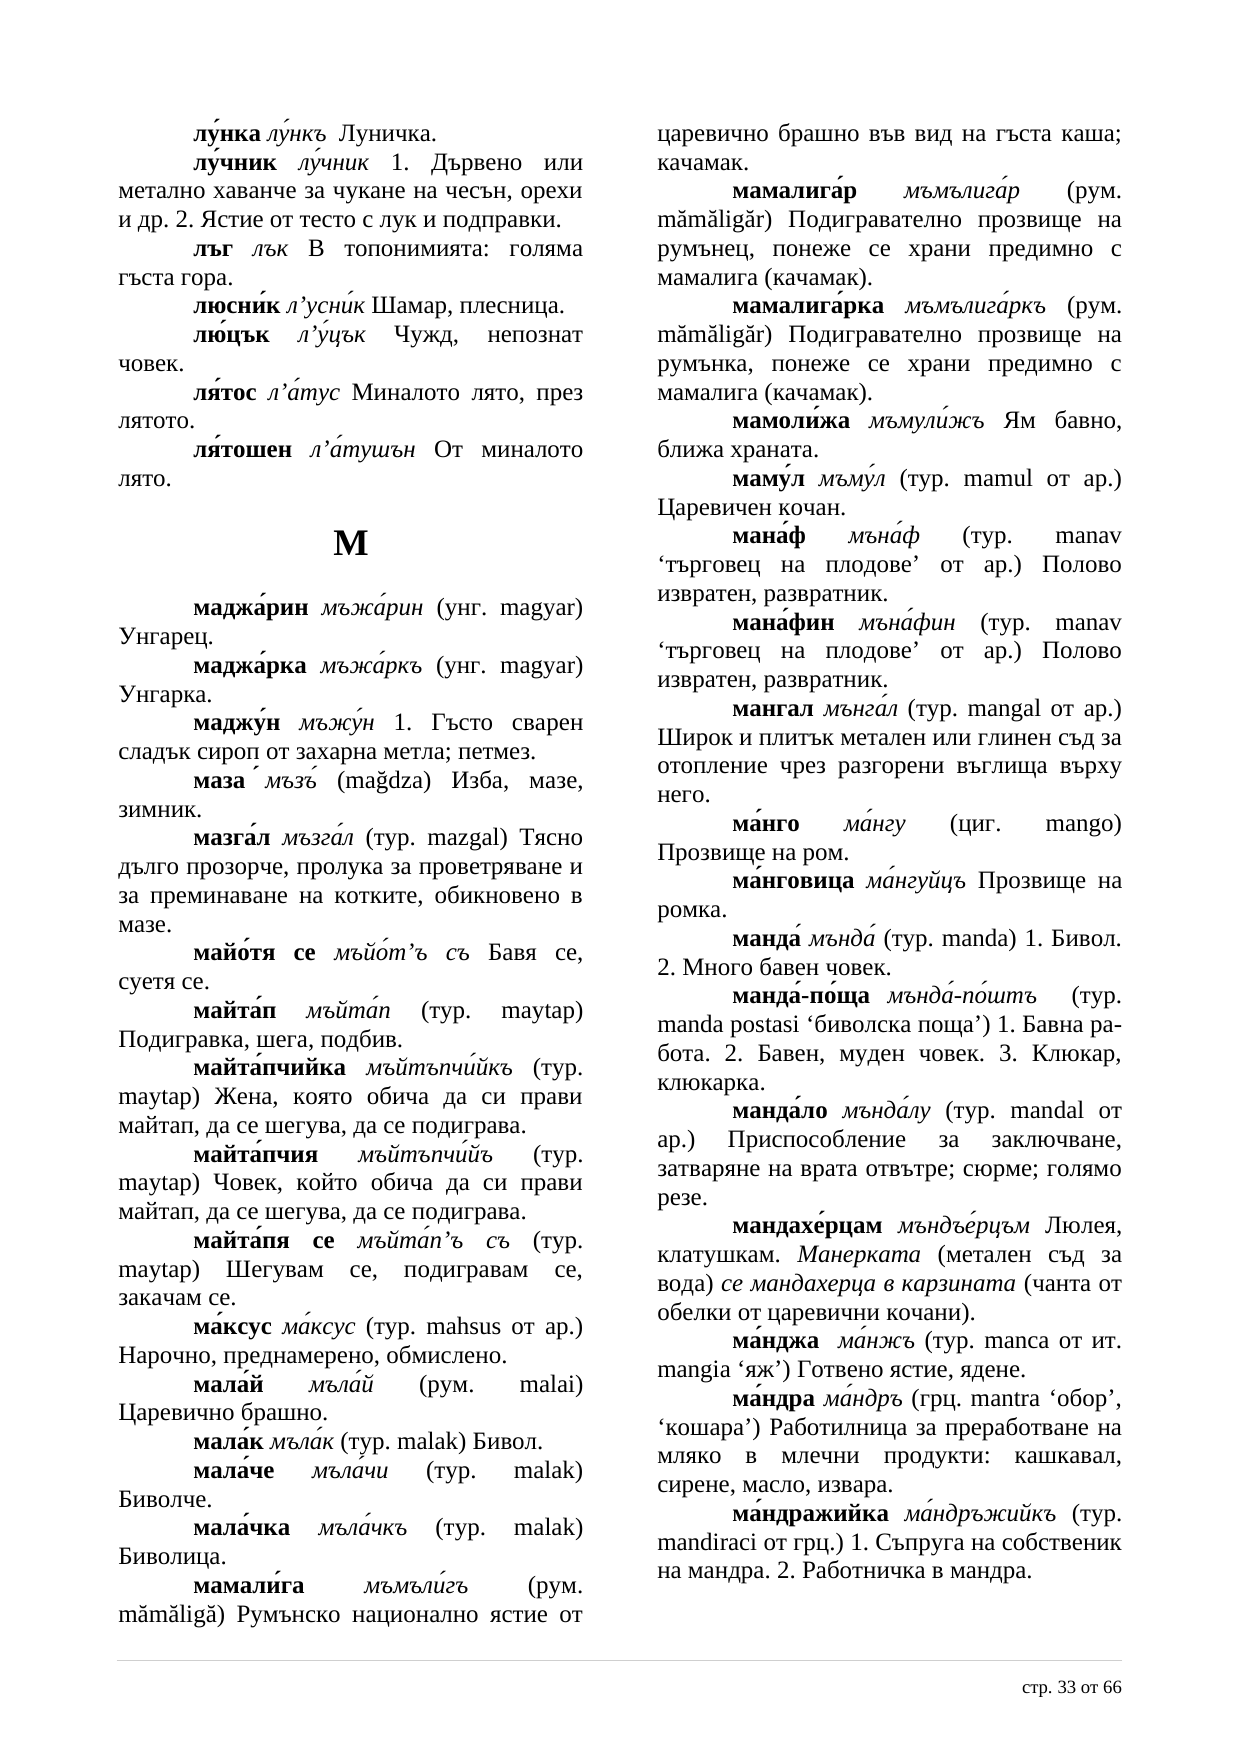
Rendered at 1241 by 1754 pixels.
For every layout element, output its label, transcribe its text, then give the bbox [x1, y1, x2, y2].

text ма́нджа ма́нжъ (тур. manca от ит. mangia ‘яж’) Готвено ястие, ядене. [657, 1326, 1122, 1383]
text мангал мънга́л (тур. mangal от ар.) Широк и плитък метален или глинен съд за отопление чрез разгорени въглища върху него. [657, 693, 1122, 808]
text ма́ксус ма́ксус (тур. mahsus от ар.) Нарочно, преднамерено, обмислено. [118, 1311, 583, 1369]
text маджа́рин мъжа́рин (унг. magyar) Унгарец. [118, 592, 583, 650]
text лю́цък л’у́цък Чужд, непознат човек. [118, 319, 583, 377]
text мамали́га мъмъли́гъ (рум. mămăligă) Румънско национално ястие от царевично брашно във вид на гъста каша; качамак. [118, 1570, 583, 1627]
text ма́ндражийка ма́ндръжийкъ (тур. mandiraci от грц.) 1. Съпруга на собственик на мандра. 2. Работничка в мандра. [657, 1498, 1122, 1584]
text майта́п мъйта́п (тур. maytap) Подигравка, шега, подбив. [118, 995, 583, 1052]
text мала́к мъла́к (тур. malak) Бивол. [118, 1426, 583, 1455]
text мазга́л мъзга́л (тур. mazgal) Тясно дълго прозорче, пролука за проветряване и за преминаване на котките, обикновено в мазе. [118, 822, 583, 937]
text мана́фин мъна́фин (тур. manav ‘търговец на плодове’ от ар.) Полово извратен, развратник. [657, 607, 1122, 693]
text мана́ф мъна́ф (тур. manav ‘търговец на плодове’ от ар.) Полово извратен, развратник. [657, 521, 1122, 607]
subtitle М [118, 521, 583, 564]
text манда́ло мънда́лу (тур. mandal от ар.) Приспособление за заключване, затваряне на врата отвътре; сюрме; голямо резе. [657, 1096, 1122, 1211]
text майта́пя се мъйта́п’ъ съ (тур. maytap) Шегувам се, подигравам се, закачам се. [118, 1225, 583, 1311]
text мала́че мъла́чи (тур. malak) Биволче. [118, 1455, 583, 1512]
text люсни́к л’усни́к Шамар, плесница. [118, 291, 583, 319]
text лъг лък В топонимията: голяма гъста гора. [118, 233, 583, 291]
text мамали́га мъмъли́гъ (рум. mămăligă) Румънско национално ястие от царевично брашно във вид на гъста каша; качамак. [657, 118, 1122, 176]
text маджа́рка мъжа́ркъ (унг. magyar) Унгарка. [118, 650, 583, 707]
text майта́пчия мъйтъпчи́йъ (тур. maytap) Човек, който обича да си прави майтап, да се шегува, да се подиграва. [118, 1139, 583, 1225]
text ля́тос л’а́тус Миналото лято, през лятото. [118, 377, 583, 434]
text ма́нговица ма́нгуйцъ Прозвище на ромка. [657, 866, 1122, 923]
text майо́тя се мъйо́т’ъ съ Бавя се, суетя се. [118, 937, 583, 995]
text ма́ндра ма́ндръ (грц. mantra ‘обор’, ‘кошара’) Работилница за преработване на мляко в млечни продукти: кашкавал, сирене, масло, извара. [657, 1383, 1122, 1498]
text мала́чка мъла́чкъ (тур. malak) Биволица. [118, 1512, 583, 1570]
text мамалига́рка мъмълига́ркъ (рум. mămăligăr) Подигравателно прозвище на румънка, понеже се храни предимно с мамалига (качамак). [657, 291, 1122, 406]
text маджу́н мъжу́н 1. Гъсто сварен сладък сироп от захарна метла; петмез. [118, 707, 583, 765]
text мамоли́жа мъмули́жъ Ям бавно, ближа храната. [657, 406, 1122, 463]
text лу́нка лу́нкъ Луничка. [118, 118, 583, 147]
text манда́ мънда́ (тур. manda) 1. Бивол. 2. Много бавен човек. [657, 923, 1122, 981]
text мала́й мъла́й (рум. malai) Царевично брашно. [118, 1369, 583, 1426]
text майта́пчийка мъйтъпчи́йкъ (тур. maytap) Жена, която обича да си прави майтап, да се шегува, да се подиграва. [118, 1052, 583, 1139]
text маза́ мъзъ́ (mağdza) Изба, мазе, зимник. [118, 765, 583, 822]
text маму́л мъму́л (тур. mamul от ар.) Царевичен кочан. [657, 463, 1122, 521]
text мамалига́р мъмълига́р (рум. mămăligăr) Подигравателно прозвище на румънец, понеже се храни предимно с мамалига (качамак). [657, 176, 1122, 291]
text мандахе́рцам мъндъе́рцъм Люлея, клатушкам. Манерката (метален съд за вода) се мандахерца в карзината (чанта от обелки от царевични кочани). [657, 1211, 1122, 1326]
text ля́тошен л’а́тушън От миналото лято. [118, 434, 583, 492]
text лу́чник лу́чник 1. Дървено или метално хаванче за чукане на чесън, орехи и др. 2. Ястие от тесто с лук и подправки. [118, 147, 583, 233]
text ма́нго ма́нгу (циг. mango) Прозвище на ром. [657, 808, 1122, 866]
text манда́-по́ща мънда́-по́штъ (тур. manda postasi ‘биволска поща’) 1. Бавна работа. 2. Бавен, муден човек. 3. Клюкар, клюкарка. [657, 981, 1122, 1096]
